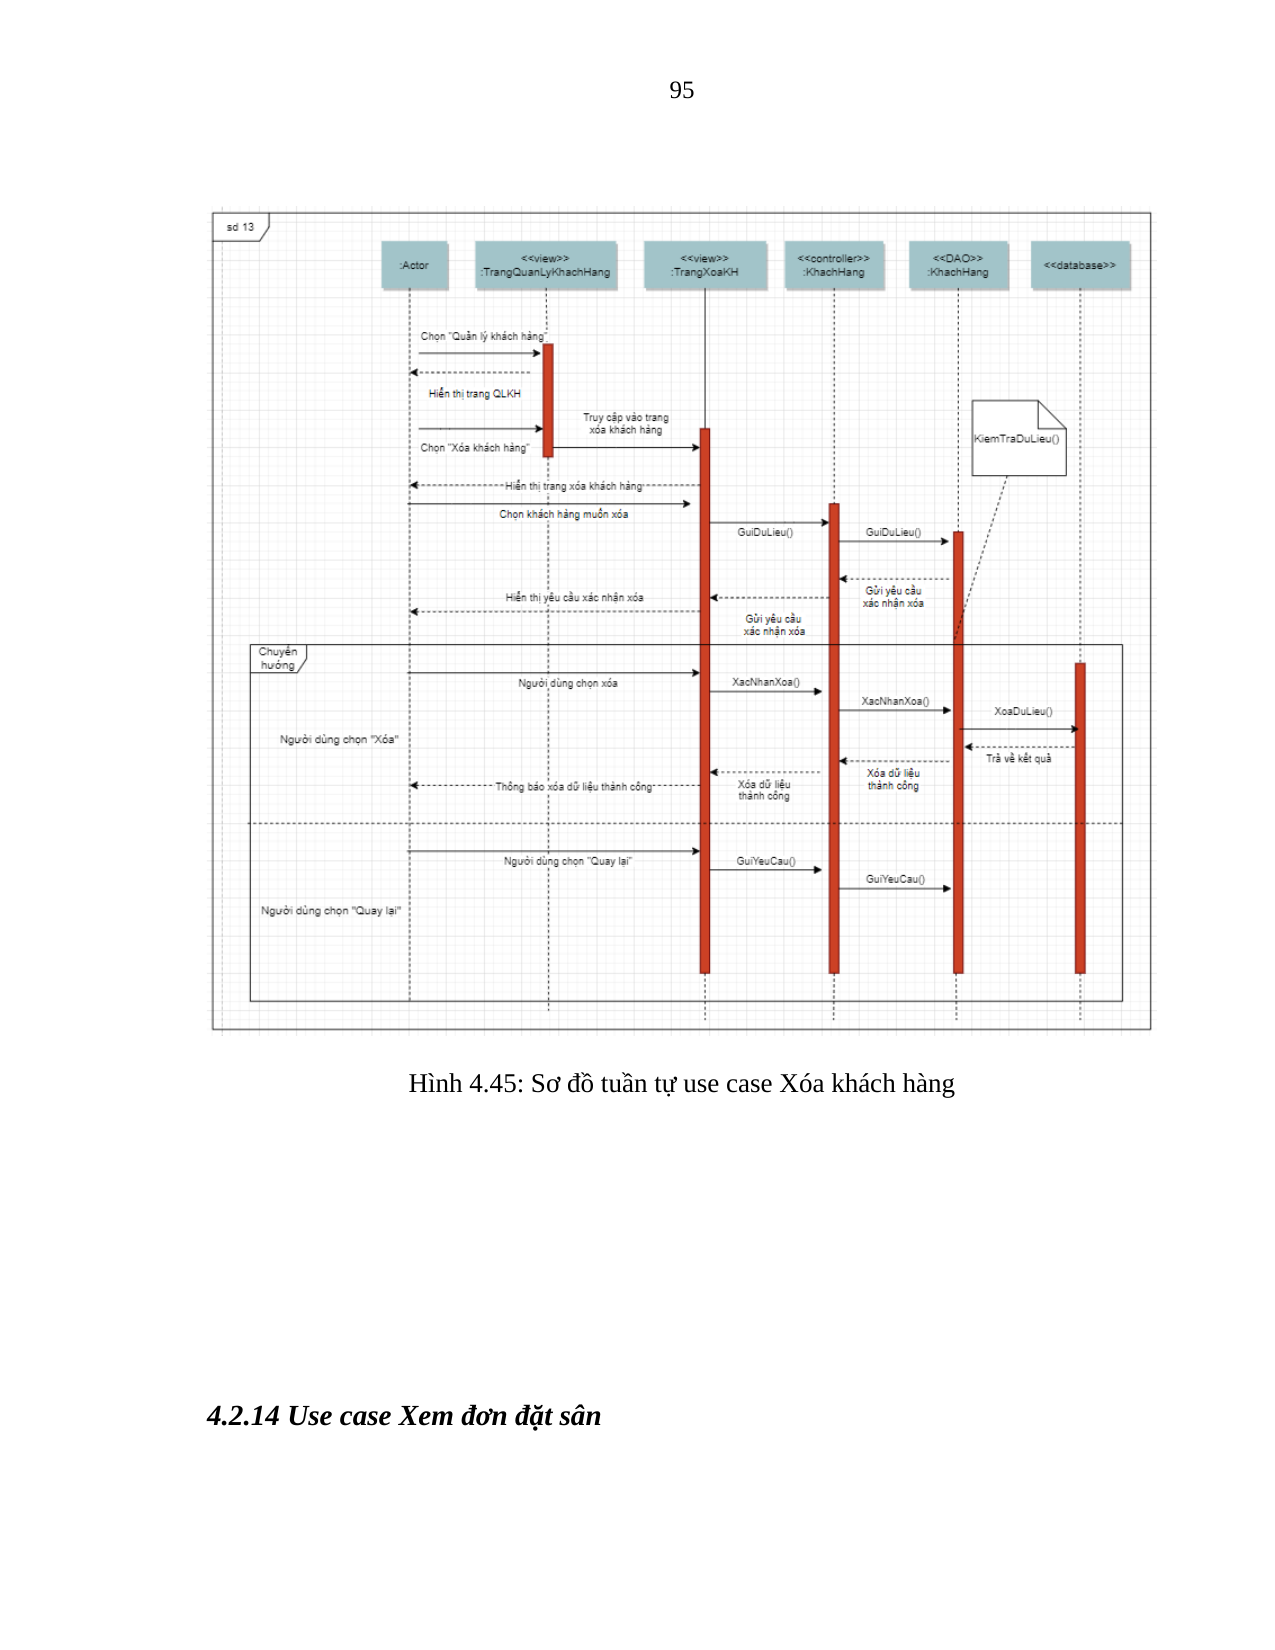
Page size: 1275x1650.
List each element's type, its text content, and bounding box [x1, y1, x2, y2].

text 4.2.14 Use case Xem đơn đặt sân [207, 1398, 1157, 1432]
picture [206, 206, 1157, 1036]
text Hình 4.45: Sơ đồ tuần tự use case Xóa khách hàng [207, 1067, 1157, 1098]
